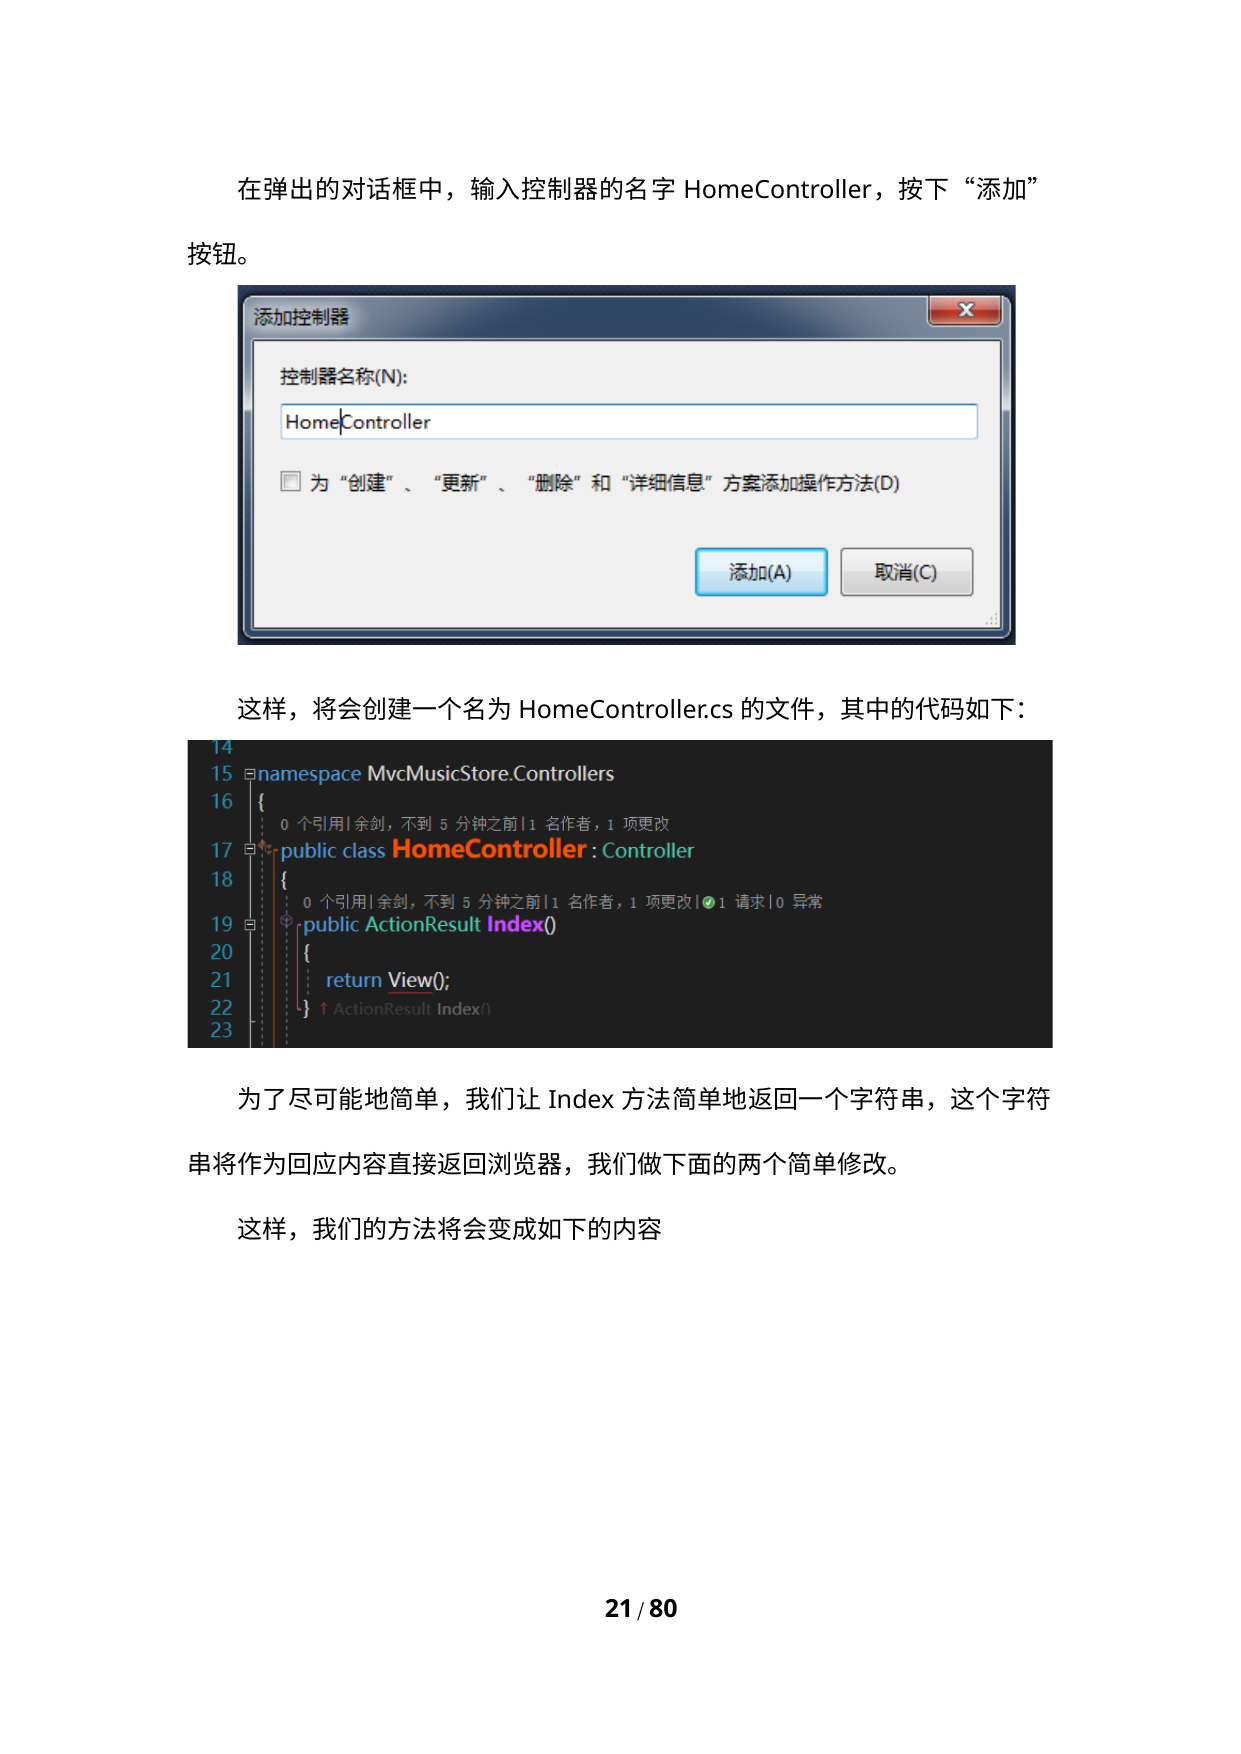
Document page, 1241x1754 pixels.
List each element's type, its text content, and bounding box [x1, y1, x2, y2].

text 在弹出的对话框中，输入控制器的名字 HomeController，按下“添加”按钮。 [187, 156, 1053, 286]
text 为了尽可能地简单，我们让 Index 方法简单地返回一个字符串，这个字符串将作为回应内容直接返回浏览器，我们做下面的两个简单修改。 [187, 1066, 1053, 1196]
picture [237, 285, 1016, 645]
text 这样，我们的方法将会变成如下的内容 [187, 1196, 1053, 1261]
picture [187, 740, 1053, 1048]
text 这样，将会创建一个名为 HomeController.cs 的文件，其中的代码如下： [187, 676, 1053, 740]
